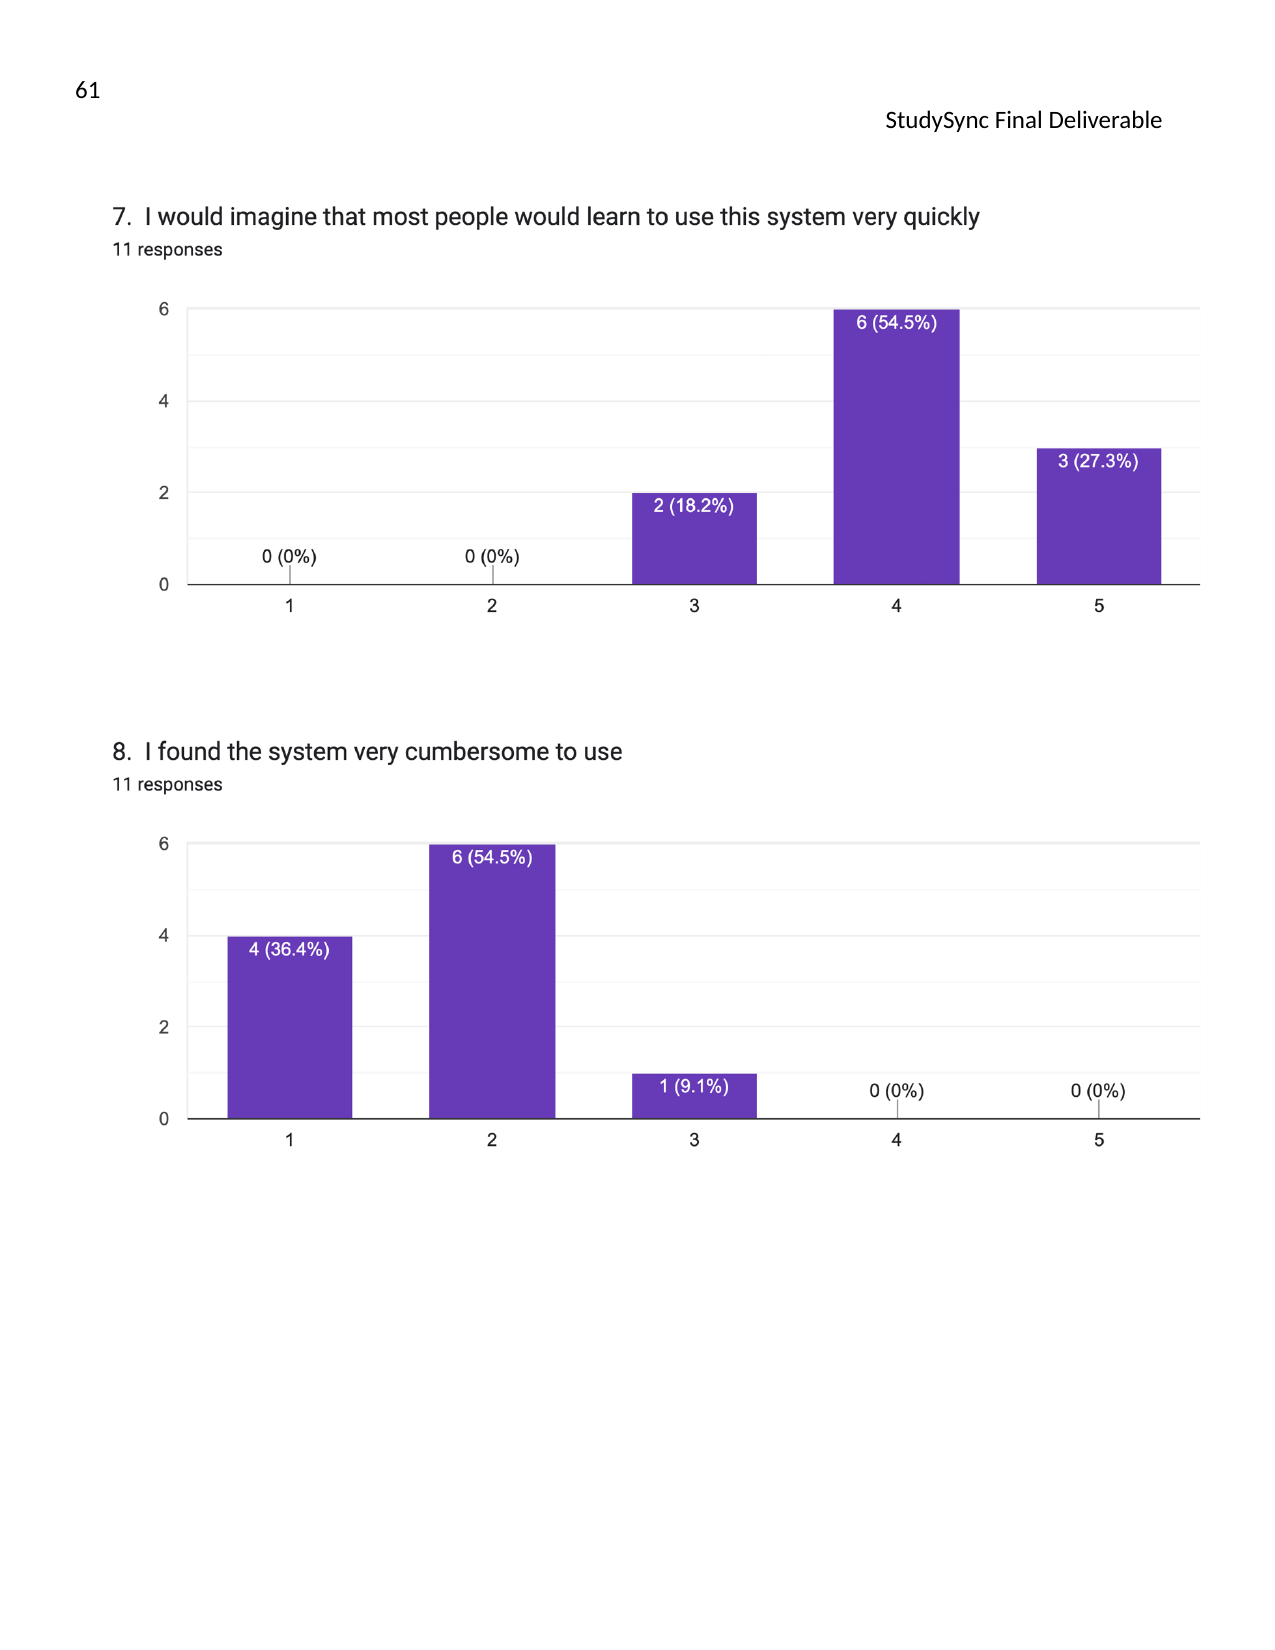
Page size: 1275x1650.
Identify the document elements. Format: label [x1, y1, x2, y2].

picture [75, 163, 1200, 1233]
